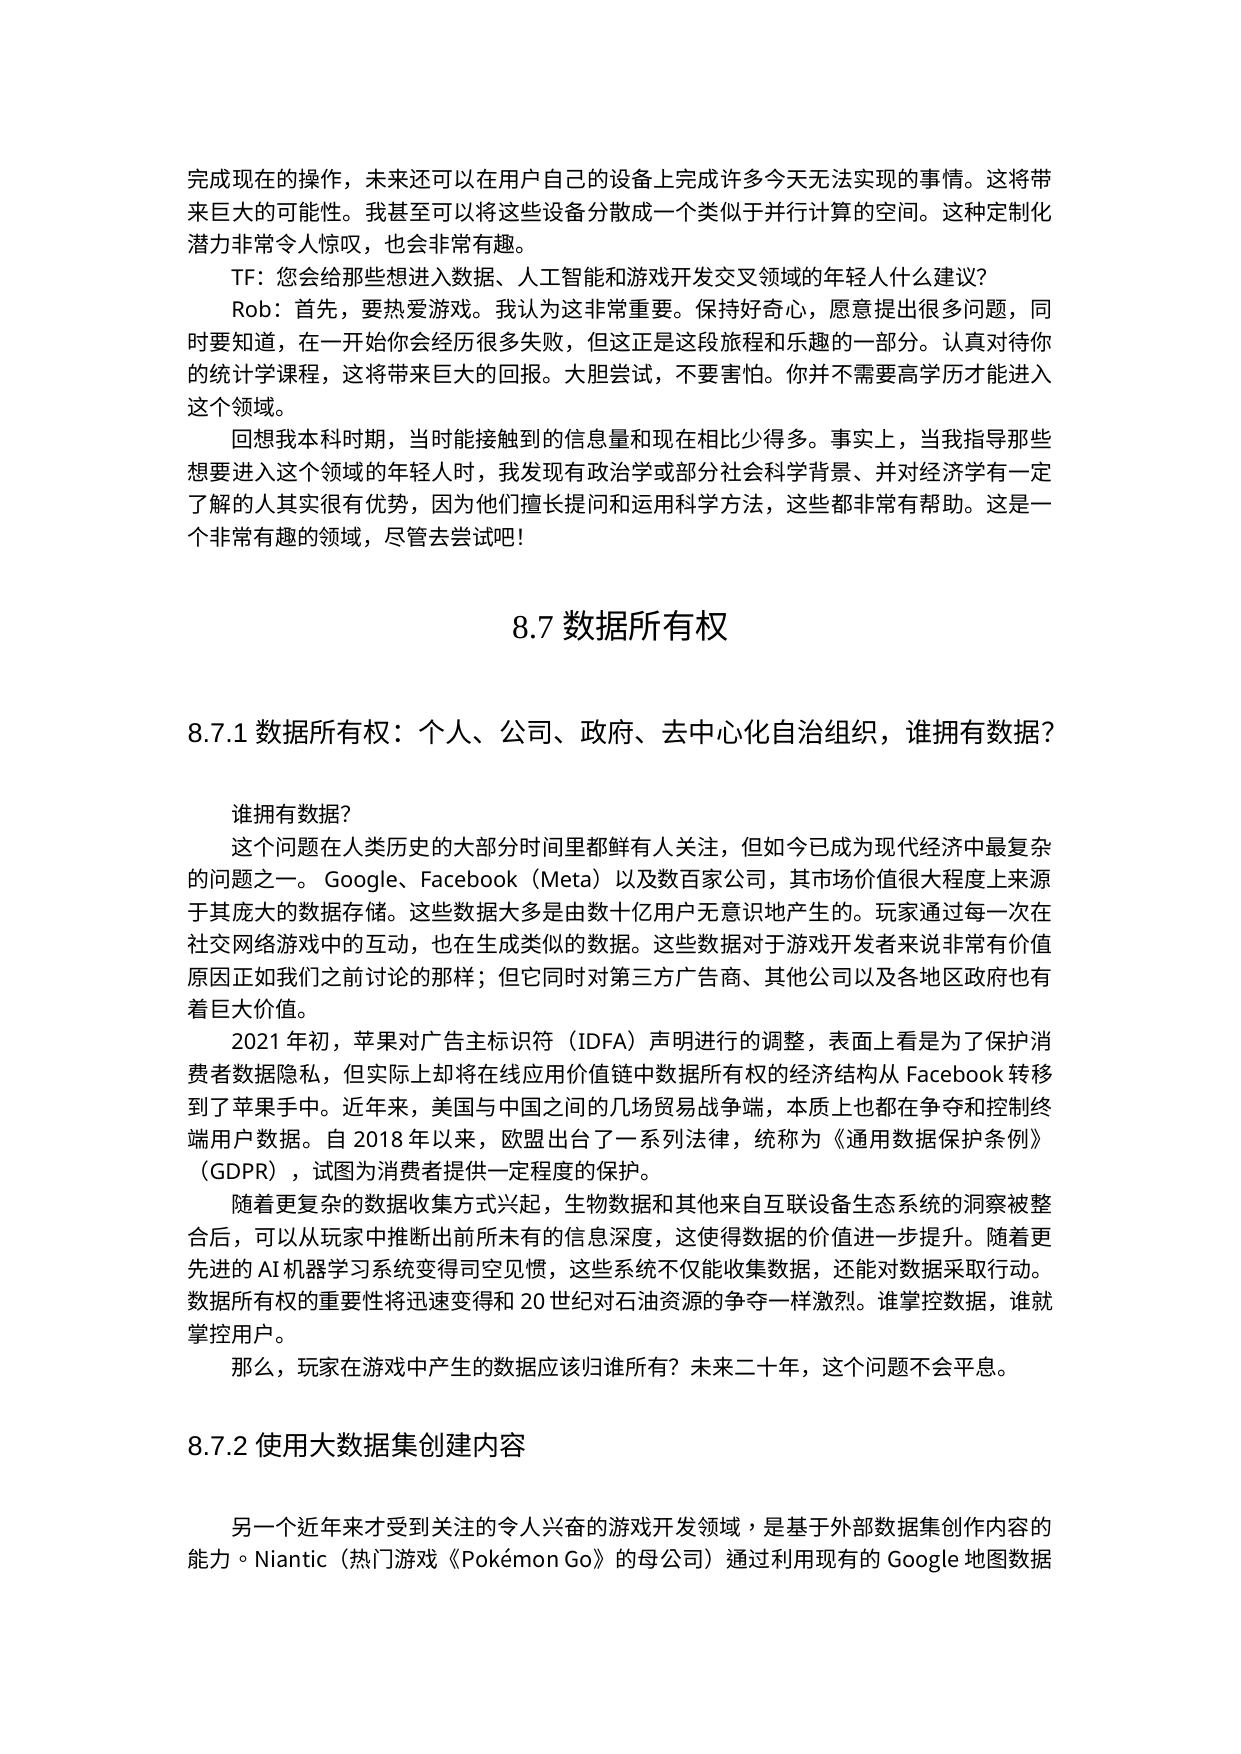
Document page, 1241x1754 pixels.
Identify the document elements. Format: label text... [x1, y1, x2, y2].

text 随着更复杂的数据收集方式兴起，生物数据和其他来自互联设备生态系统的洞察被整合后，可以从玩家中推断出前所未有的信息深度，这使得数据的价值进一步提升。随着更先进的AI机器学习系统变得司空见惯，这些系统不仅能收集数据，还能对数据采取行动。数据所有权的重要性将迅速变得和20世纪对石油资源的争夺一样激烈。谁掌控数据，谁就掌控用户。 [187, 1187, 1053, 1349]
subtitle 8.7 数据所有权 [187, 594, 1053, 659]
text TF：您会给那些想进入数据、人工智能和游戏开发交叉领域的年轻人什么建议？ [187, 259, 1053, 292]
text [187, 1509, 1053, 1574]
subtitle 8.7.1 数据所有权：个人、公司、政府、去中心化自治组织，谁拥有数据？ [187, 700, 1053, 765]
subtitle 8.7.2 使用大数据集创建内容 [187, 1413, 1053, 1478]
text 那么，玩家在游戏中产生的数据应该归谁所有？未来二十年，这个问题不会平息。 [187, 1349, 1053, 1382]
text 这个问题在人类历史的大部分时间里都鲜有人关注，但如今已成为现代经济中最复杂的问题之一。 Google、Facebook（Meta）以及数百家公司，其市场价值很大程度上来源于其庞大的数据存储。这些数据大多是由数十亿用户无意识地产生的。玩家通过每一次在社交网络游戏中的互动，也在生成类似的数据。这些数据对于游戏开发者来说非常有价值，原因正如我们之前讨论的那样；但它同时对第三方广告商、其他公司以及各地区政府也有着巨大价值。 [187, 829, 1053, 1024]
text 2021年初，苹果对广告主标识符（IDFA）声明进行的调整，表面上看是为了保护消费者数据隐私，但实际上却将在线应用价值链中数据所有权的经济结构从Facebook转移到了苹果手中。近年来，美国与中国之间的几场贸易战争端，本质上也都在争夺和控制终端用户数据。自2018年以来，欧盟出台了一系列法律，统称为《通用数据保护条例》（GDPR），试图为消费者提供一定程度的保护。 [187, 1024, 1053, 1187]
text 回想我本科时期，当时能接触到的信息量和现在相比少得多。事实上，当我指导那些想要进入这个领域的年轻人时，我发现有政治学或部分社会科学背景、并对经济学有一定了解的人其实很有优势，因为他们擅长提问和运用科学方法，这些都非常有帮助。这是一个非常有趣的领域，尽管去尝试吧！ [187, 422, 1053, 552]
text Rob：首先，要热爱游戏。我认为这非常重要。保持好奇心，愿意提出很多问题，同时要知道，在一开始你会经历很多失败，但这正是这段旅程和乐趣的一部分。认真对待你的统计学课程，这将带来巨大的回报。大胆尝试，不要害怕。你并不需要高学历才能进入这个领域。 [187, 292, 1053, 422]
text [187, 162, 1053, 259]
text 谁拥有数据？ [187, 797, 1053, 829]
